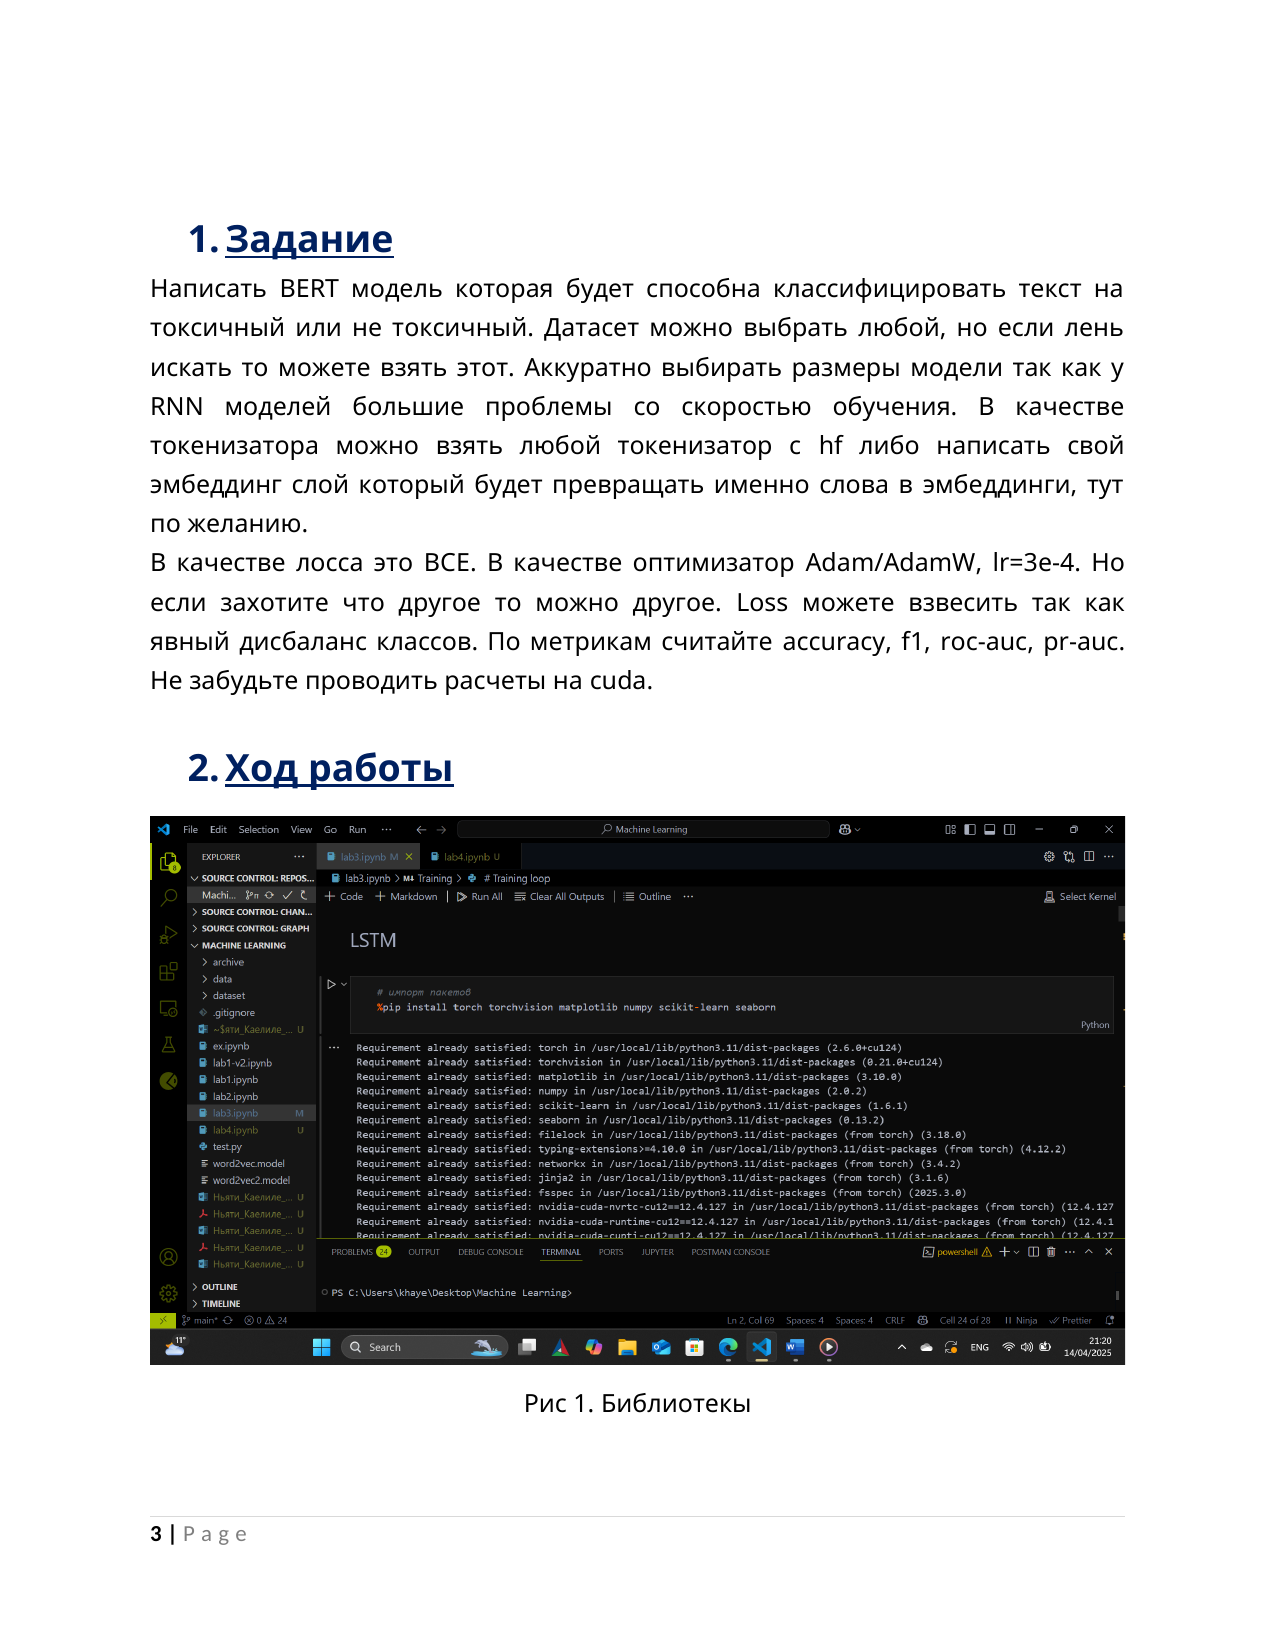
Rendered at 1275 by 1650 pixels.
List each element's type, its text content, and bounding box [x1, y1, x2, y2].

text Рис 1. Библиотекы [150, 1386, 1125, 1419]
list В качестве лосса это BCE. В качестве оптимизатор Adam/AdamW, lr=3e-4. Но если захотите что другое то можно другое. Loss можете взвесить так как явный дисбаланс классов. По метрикам считайте accuracy, f1, roc-auc, pr-auc. Не забудьте проводить расчеты на cuda. [150, 545, 1125, 697]
list Задание [187, 212, 1125, 263]
picture [150, 816, 1125, 1365]
list Написать BERT модель которая будет способна классифицировать текст на токсичный или не токсичный. Датасет можно выбрать любой, но если лень искать то можете взять этот. Аккуратно выбирать размеры модели так как у RNN моделей большие проблемы со скоростью обучения. В качестве токенизатора можно взять любой токенизатор с hf либо написать свой эмбеддинг слой который будет превращать именно слова в эмбеддинги, тут по желанию. [150, 271, 1125, 540]
list Ход работы [187, 741, 1125, 792]
